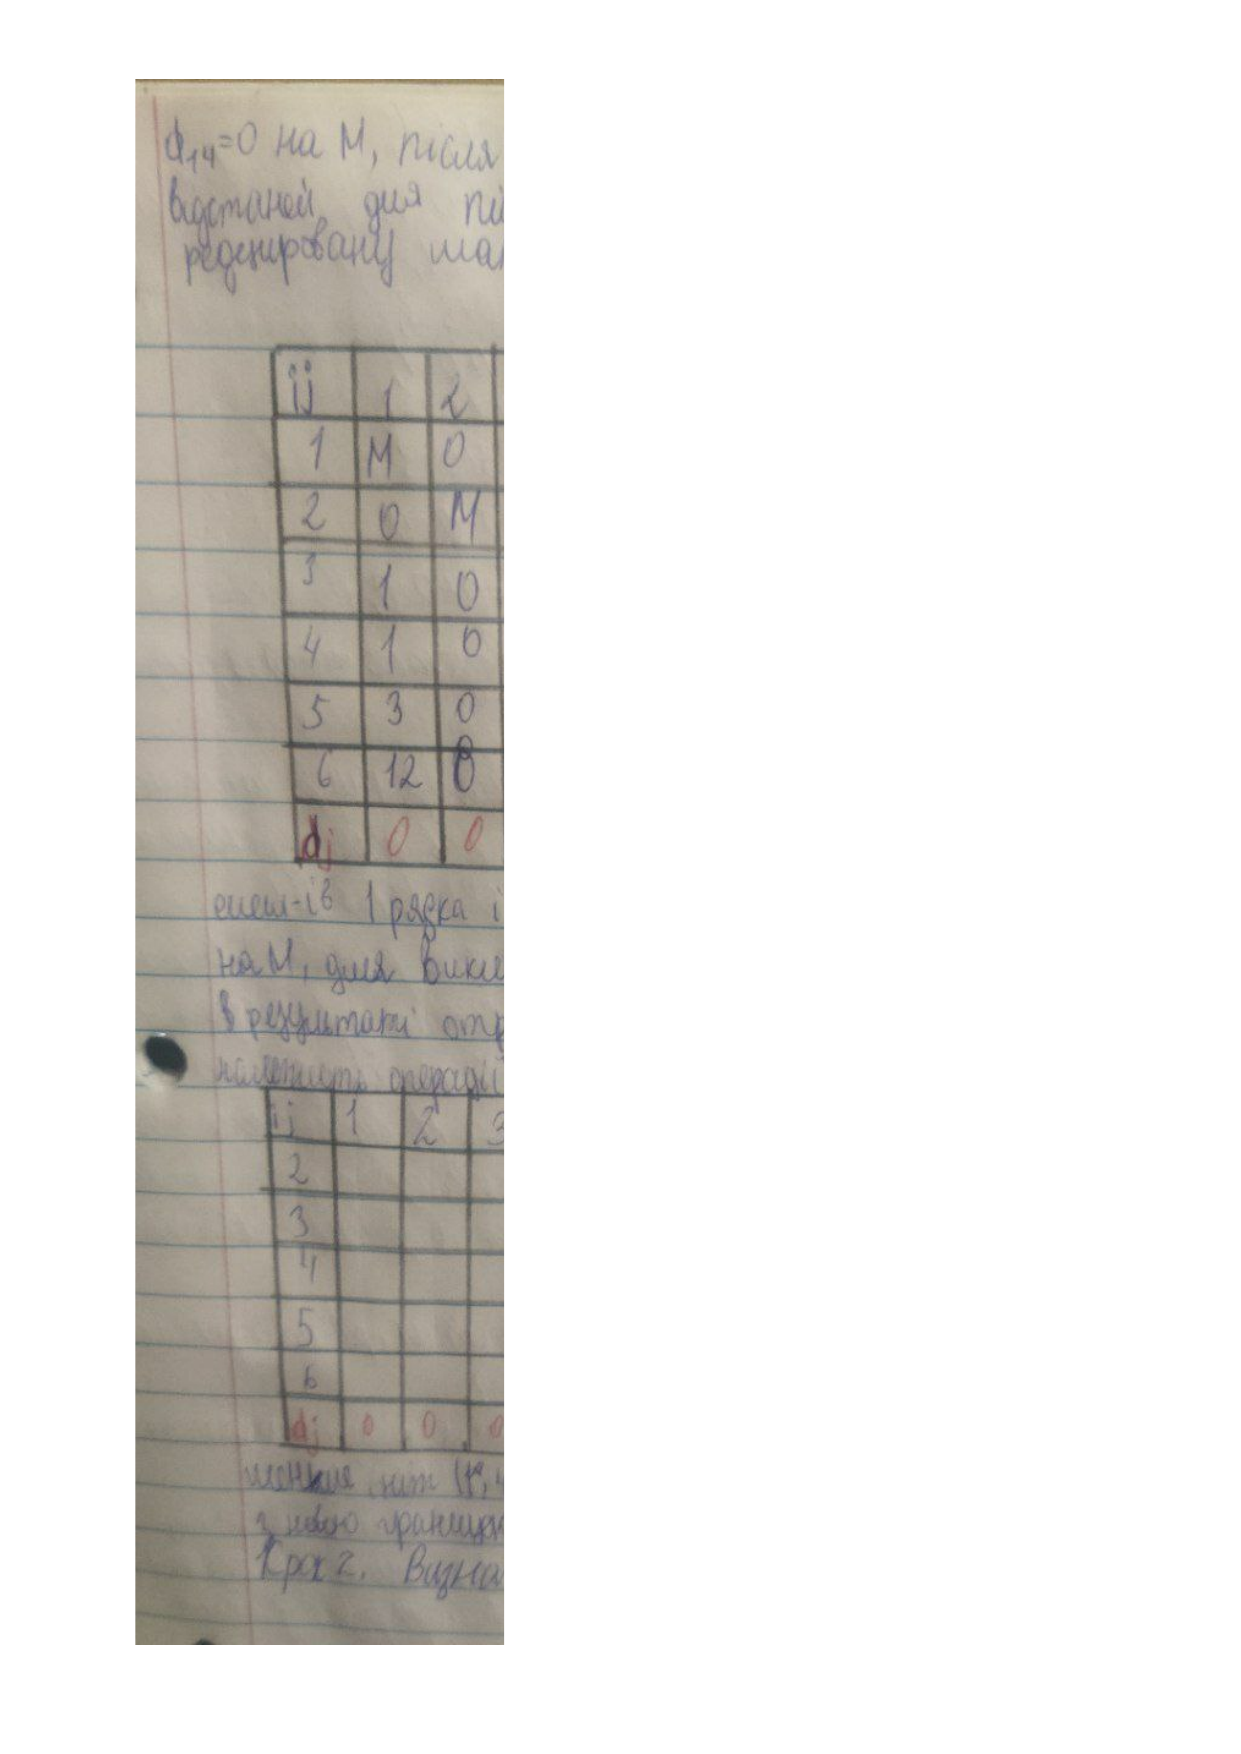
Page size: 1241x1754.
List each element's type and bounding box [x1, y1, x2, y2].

picture [135, 79, 505, 1645]
